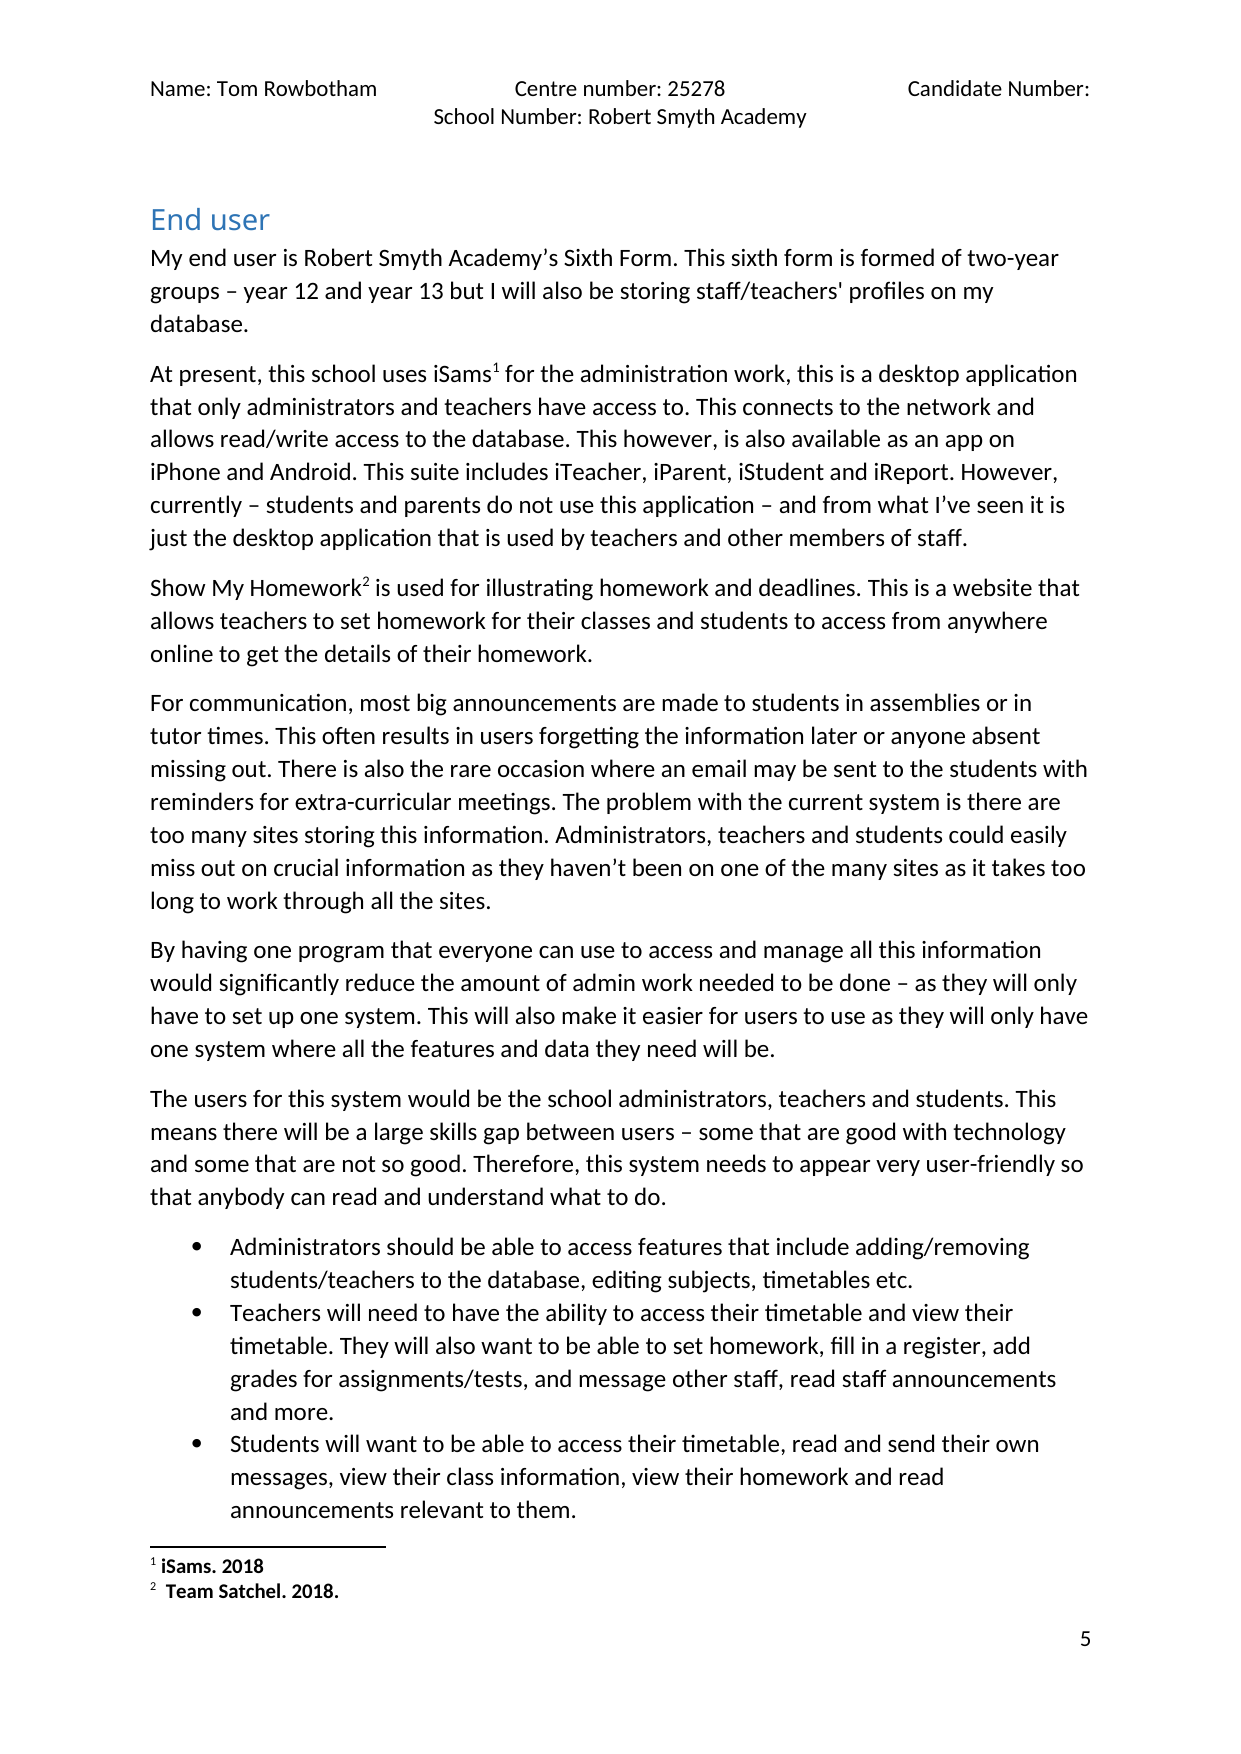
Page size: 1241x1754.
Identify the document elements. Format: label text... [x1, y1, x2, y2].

text The users for this system would be the school administrators, teachers and students. This means there will be a large skills gap between users – some that are good with technology and some that are not so good. Therefore, this system needs to appear very user-friendly so that anybody can read and understand what to do. [150, 1083, 1090, 1212]
text Show My Homework is used for illustrating homework and deadlines. This is a website that allows teachers to set homework for their classes and students to access from anywhere online to get the details of their homework. [150, 572, 1090, 668]
list Students will want to be able to access their timetable, read and send their own messages, view their class information, view their homework and read announcements relevant to them. [192, 1429, 1090, 1525]
text For communication, most big announcements are made to students in assemblies or in tutor times. This often results in users forgetting the information later or anyone absent missing out. There is also the rare occasion where an email may be sent to the students with reminders for extra-curricular meetings. The problem with the current system is there are too many sites storing this information. Administrators, teachers and students could easily miss out on crucial information as they haven’t been on one of the many sites as it takes too long to work through all the sites. [150, 687, 1090, 915]
list Teachers will need to have the ability to access their timetable and view their timetable. They will also want to be able to set homework, fill in a register, add grades for assignments/tests, and message other staff, read staff announcements and more. [192, 1297, 1090, 1426]
text At present, this school uses iSams for the administration work, this is a desktop application that only administrators and teachers have access to. This connects to the network and allows read/write access to the database. This however, is also available as an app on iPhone and Android. This suite includes iTeacher, iParent, iStudent and iReport. However, currently – students and parents do not use this application – and from what I’ve seen it is just the desktop application that is used by teachers and other members of staff. [150, 358, 1090, 553]
text By having one program that everyone can use to access and manage all this information would significantly reduce the amount of admin work needed to be done – as they will only have to set up one system. This will also make it easier for users to use as they will only have one system where all the features and data they need will be. [150, 934, 1090, 1064]
text My end user is Robert Smyth Academy’s Sixth Form. This sixth form is formed of two-year groups – year 12 and year 13 but I will also be storing staff/teachers' profiles on my database. [150, 242, 1090, 339]
list Administrators should be able to access features that include adding/removing students/teachers to the database, editing subjects, timetables etc. [192, 1231, 1090, 1294]
subtitle End user [150, 199, 1090, 239]
